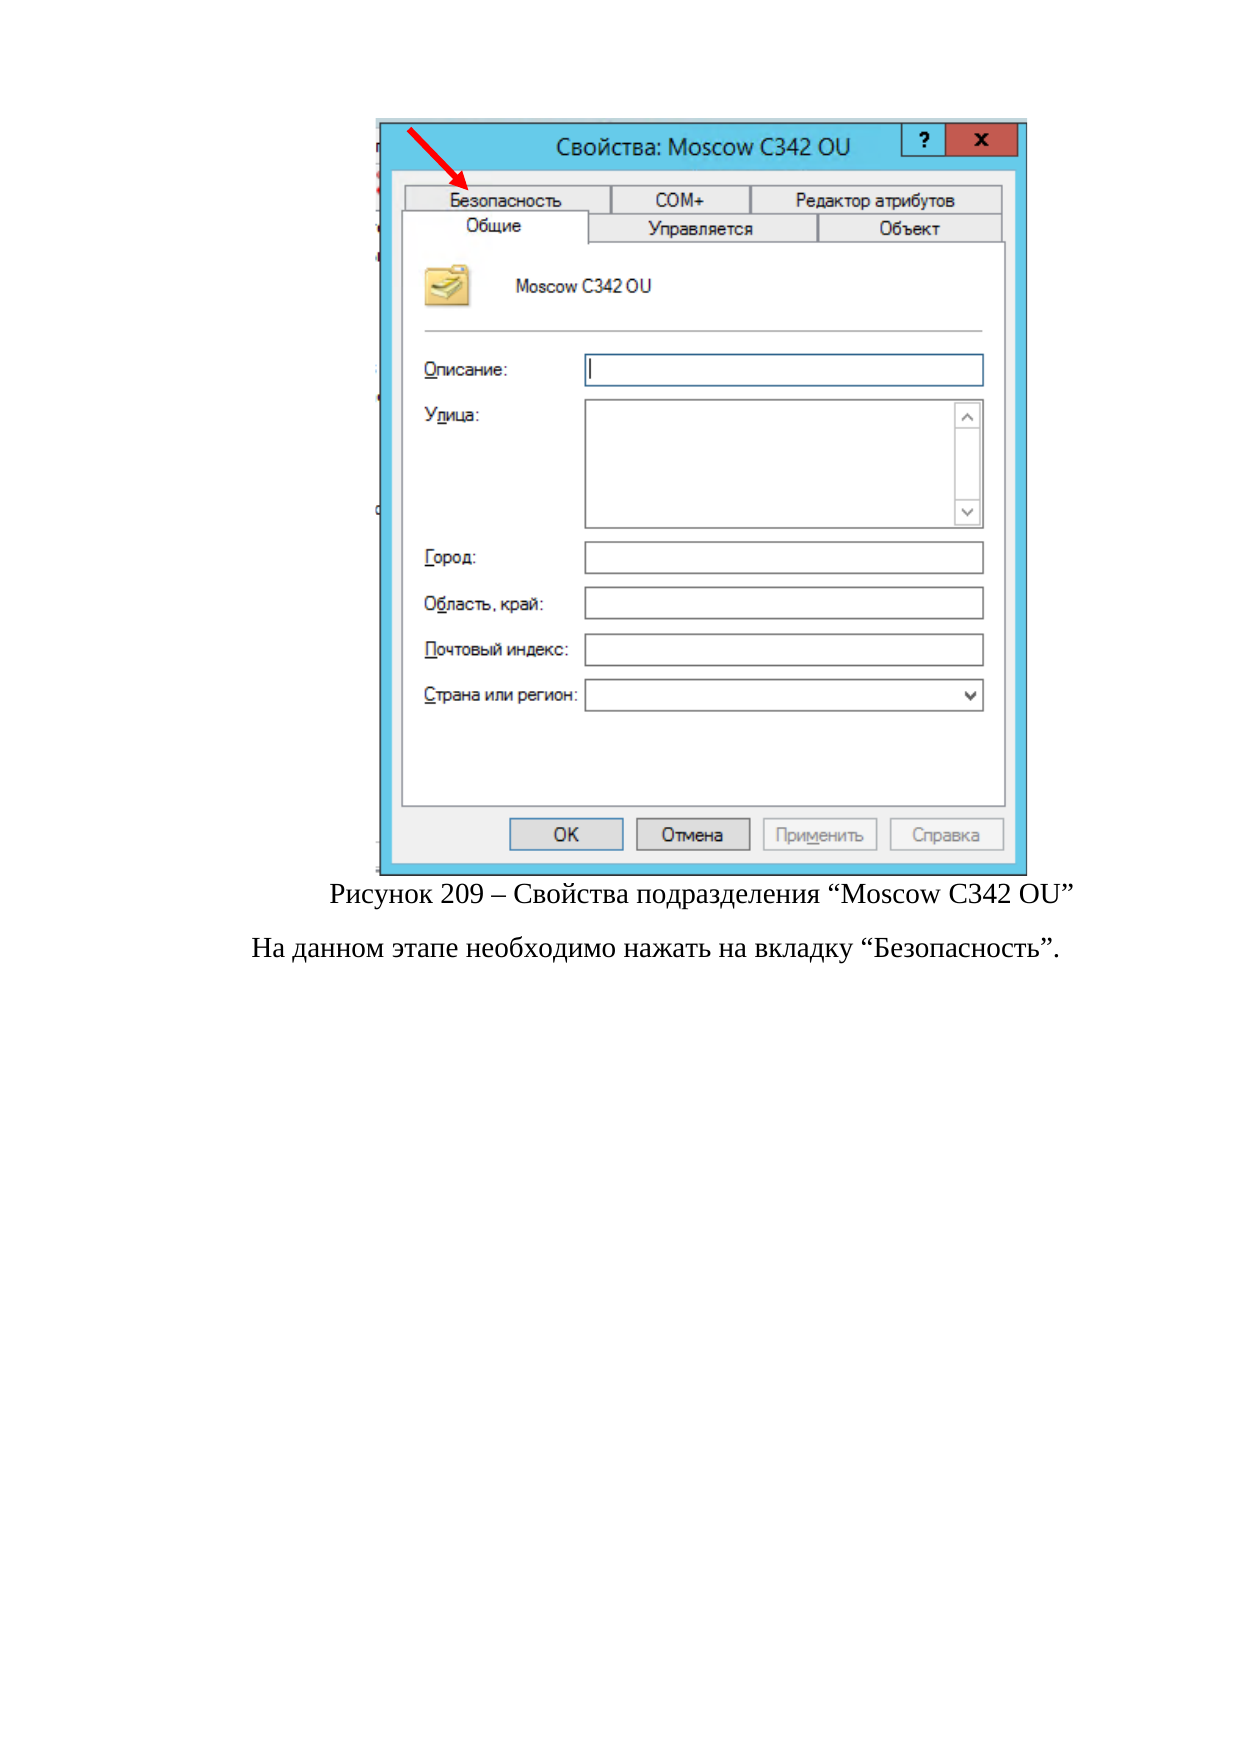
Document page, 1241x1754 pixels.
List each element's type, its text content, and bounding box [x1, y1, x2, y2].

text Рисунок 209 – Свойства подразделения “Moscow C342 OU” [177, 876, 1152, 909]
text На данном этапе необходимо нажать на вкладку “Безопасность”. [177, 930, 1152, 964]
picture [375, 118, 1028, 876]
